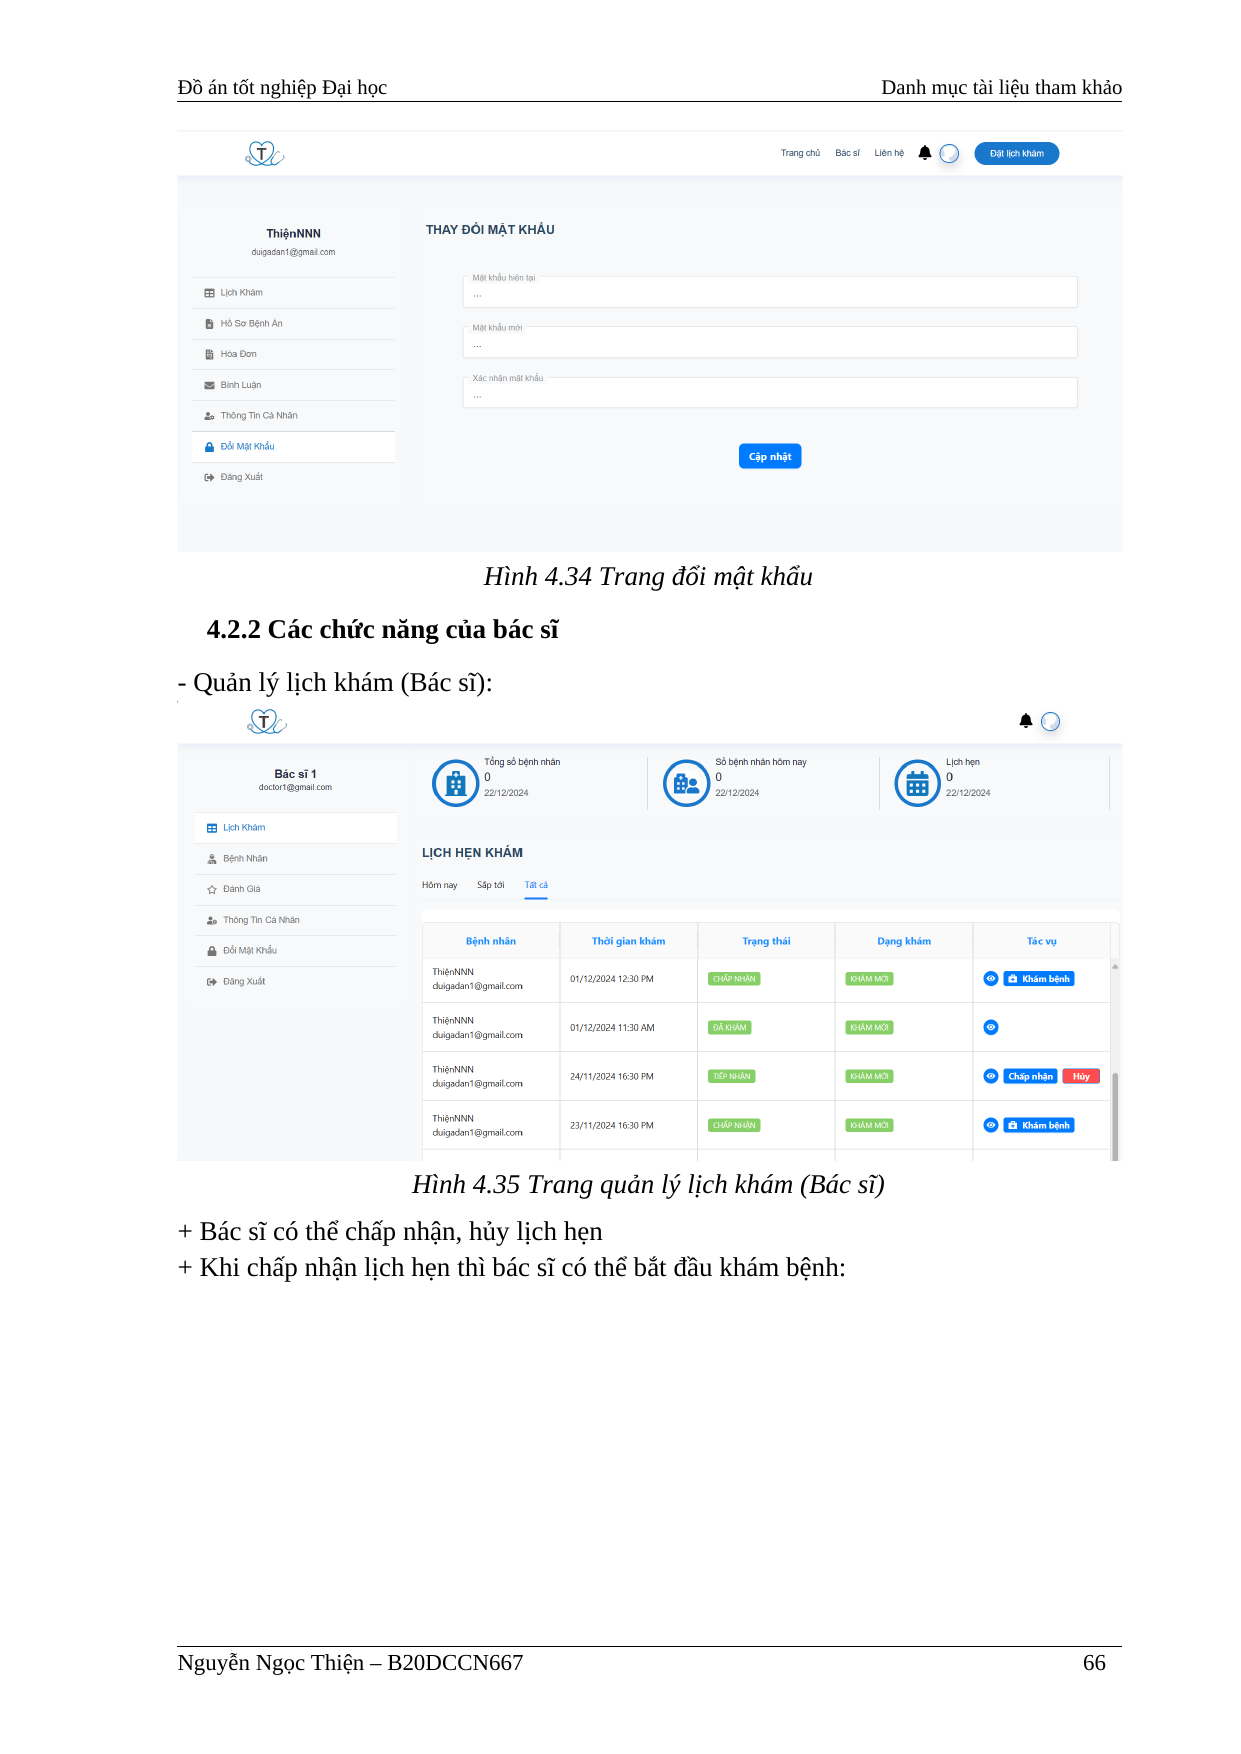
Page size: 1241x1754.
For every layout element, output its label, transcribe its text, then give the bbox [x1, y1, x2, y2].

subtitle 4.2.2 Các chức năng của bác sĩ [207, 613, 1122, 644]
subtitle Hình 4.34 Trang đổi mật khẩu [177, 560, 1122, 591]
picture [177, 701, 1123, 1161]
text - Quản lý lịch khám (Bác sĩ): [177, 666, 1122, 697]
subtitle Hình 4.35 Trang quản lý lịch khám (Bác sĩ) [177, 1168, 1122, 1199]
picture [177, 130, 1123, 552]
text + Bác sĩ có thể chấp nhận, hủy lịch hẹn [177, 1215, 1122, 1246]
text + Khi chấp nhận lịch hẹn thì bác sĩ có thể bắt đầu khám bệnh: [177, 1251, 1122, 1282]
